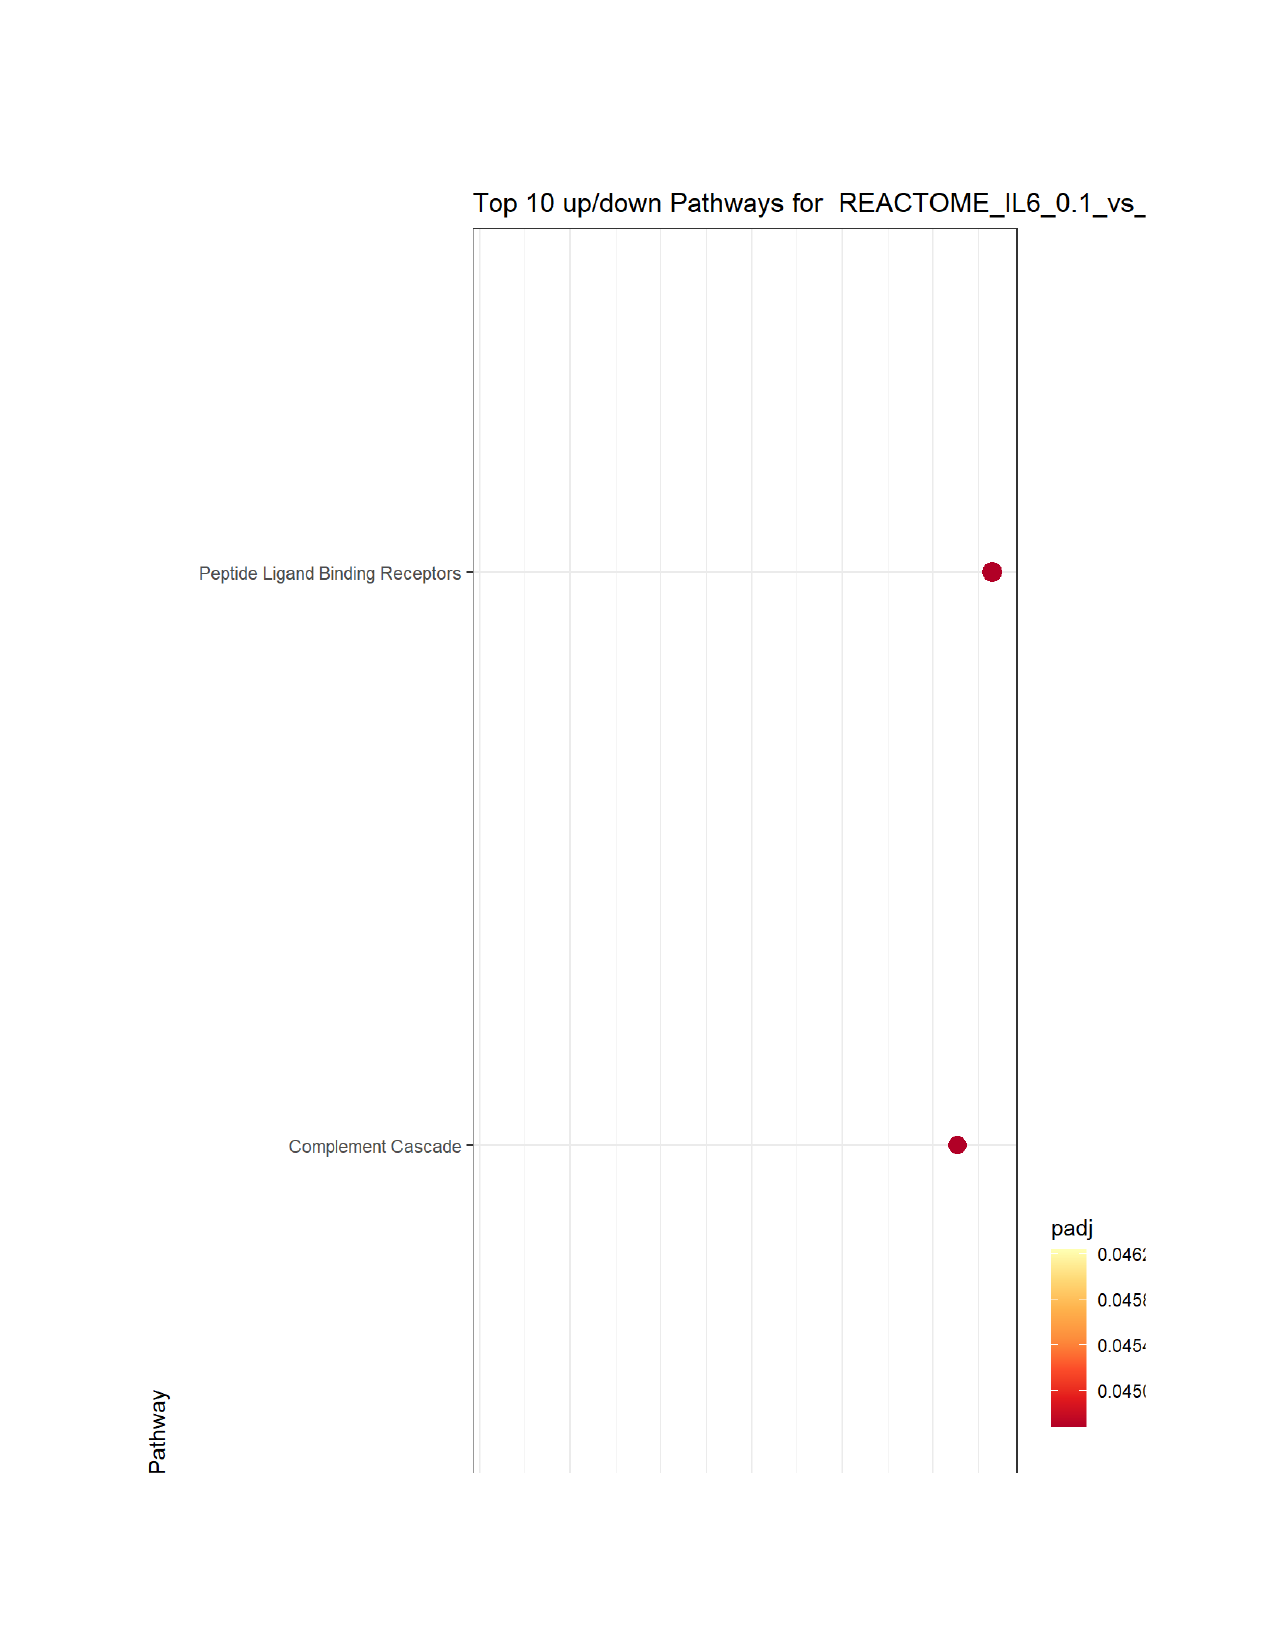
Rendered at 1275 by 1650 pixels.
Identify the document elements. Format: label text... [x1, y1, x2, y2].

table_header Figure 42 [107, 177, 1146, 1473]
picture [137, 181, 1146, 1473]
